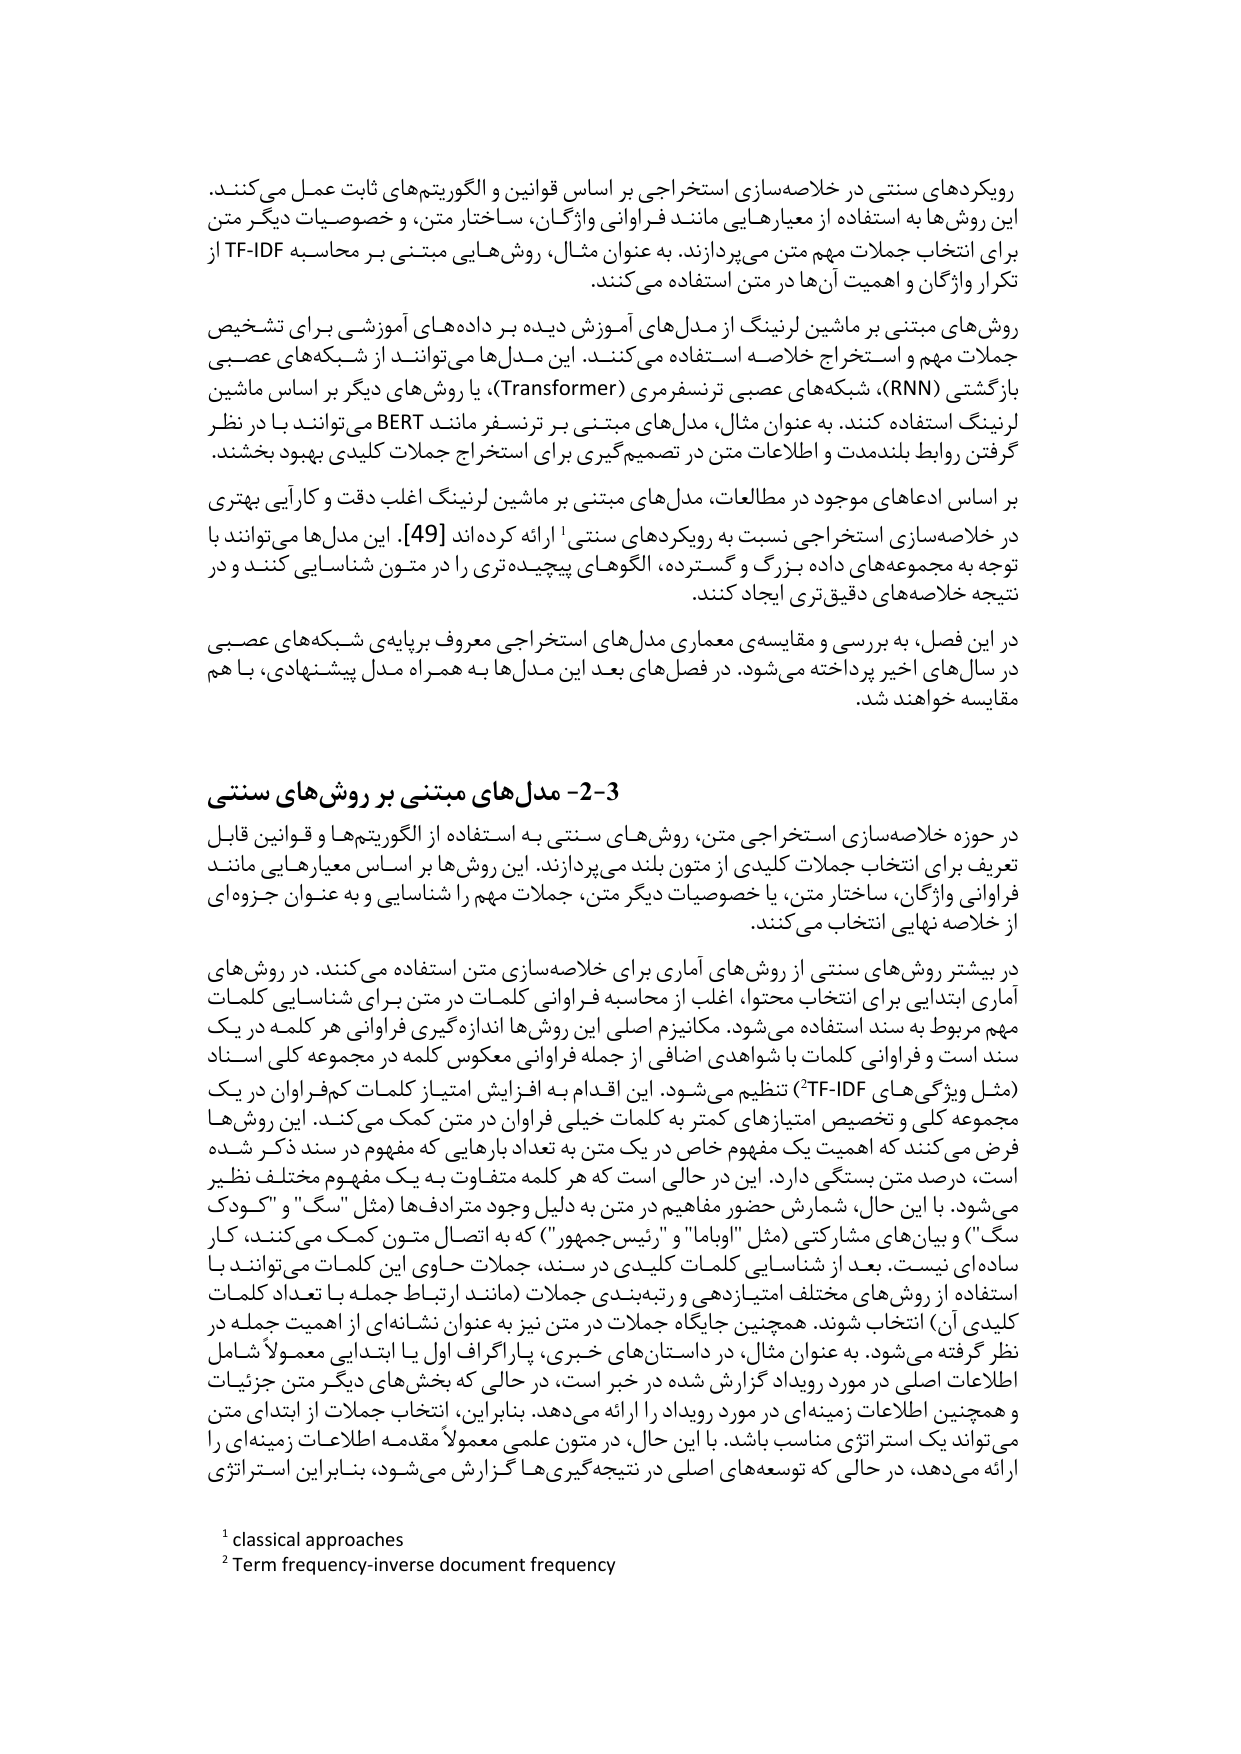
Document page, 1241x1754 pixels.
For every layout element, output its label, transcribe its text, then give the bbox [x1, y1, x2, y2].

text بر اساس ادعاهای موجود در مطالعات، مدل‌های مبتنی بر ماشین لرنینگ اغلب دقت و کارآیی بهتری در خلاصه‌سازی استخراجی نسبت به رویکردهای سنتی ارائه کرده‌اند [49]. این مدل‌ها می‌توانند با توجه به مجموعه‌های داده بزرگ و گسترده، الگوهای پیچیده‌تری را در متون شناسایی کنند و در نتیجه خلاصه‌های دقیق‌تری ایجاد کنند. [207, 486, 1018, 610]
subtitle 2-3- مدل‌های مبتنی بر روش‌های سنتی [207, 780, 1018, 811]
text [207, 957, 1018, 1485]
text روش‌های مبتنی بر ماشین لرنینگ از مدل‌های آموزش دیده بر داده‌های آموزشی برای تشخیص جملات مهم و استخراج خلاصه استفاده می‌کنند. این مدل‌ها می‌توانند از شبکه‌های عصبی بازگشتی (RNN)، شبکه‌های عصبی ترنسفرمری (Transformer)، یا روش‌های دیگر بر اساس ماشین لرنینگ استفاده کنند. به عنوان مثال، مدل‌های مبتنی بر ترنسفر مانند BERT می‌توانند با در نظر گرفتن روابط بلندمدت و اطلاعات متن در تصمیم‌گیری برای استخراج جملات کلیدی بهبود بخشند. [207, 315, 1018, 468]
text در این فصل، به بررسی و مقایسه‌ی معماری مدل‌های استخراجی معروف برپایه‌ی شبکه‌های عصبی در سال‌های اخیر پرداخته می‌شود. در فصل‌های بعد این مدل‌ها به همراه مدل پیشنهادی، با هم مقایسه خواهند شد. [207, 629, 1018, 714]
text در حوزه خلاصه‌سازی استخراجی متن، روش‌های سنتی به استفاده از الگوریتم‌ها و قوانین قابل تعریف برای انتخاب جملات کلیدی از متون بلند می‌پردازند. این روش‌ها بر اساس معیارهایی مانند فراوانی واژگان، ساختار متن، یا خصوصیات دیگر متن، جملات مهم را شناسایی و به عنوان جزوه‌ای از خلاصه نهایی انتخاب می‌کنند. [207, 824, 1018, 938]
text رویکردهای سنتی در خلاصه‌سازی استخراجی بر اساس قوانین و الگوریتم‌های ثابت عمل می‌کنند. این روش‌ها به استفاده از معیارهایی مانند فراوانی واژگان، ساختار متن، و خصوصیات دیگر متن برای انتخاب جملات مهم متن می‌پردازند. به عنوان مثال، روش‌هایی مبتنی بر محاسبه TF-IDF از تکرار واژگان و اهمیت آن‌ها در متن استفاده می‌کنند. [207, 177, 1018, 296]
